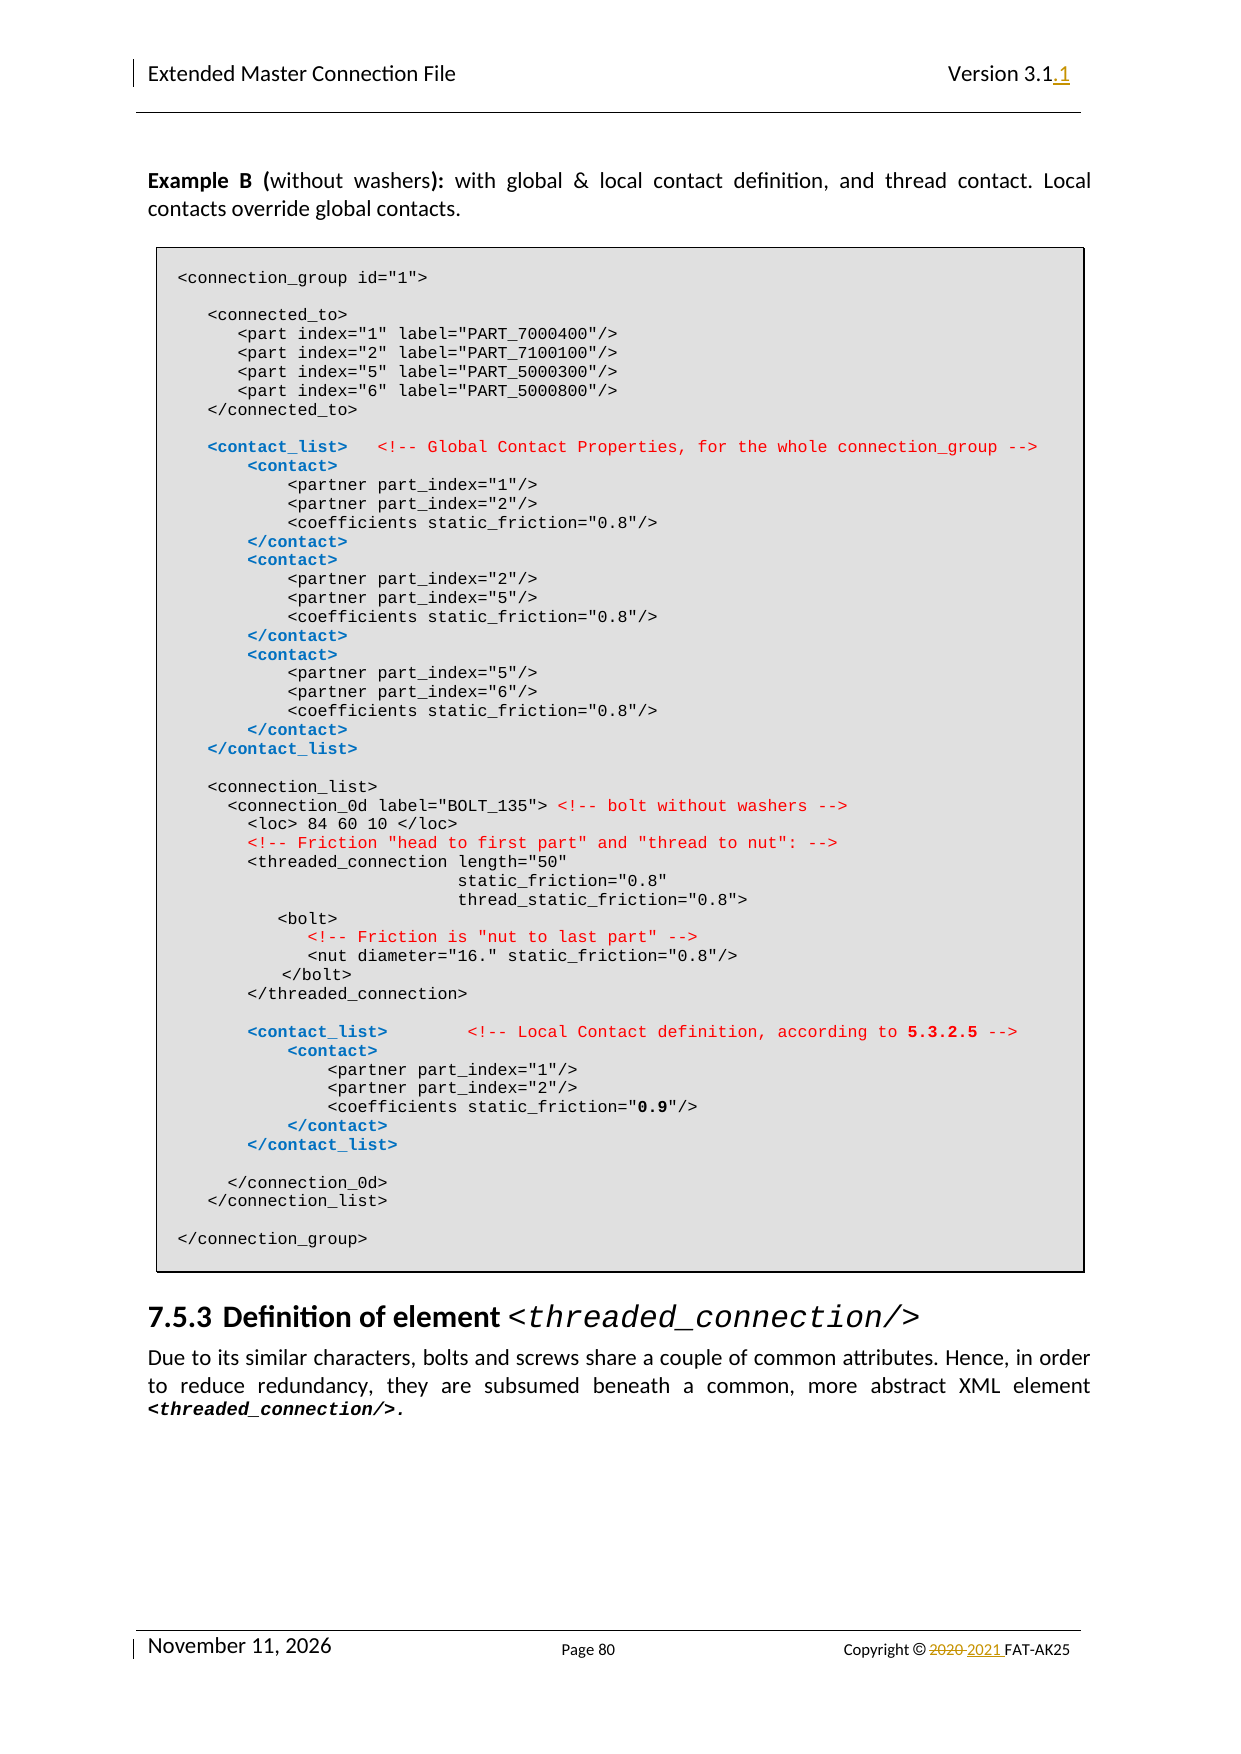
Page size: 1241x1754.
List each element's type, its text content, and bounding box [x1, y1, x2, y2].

text <coefficients static_friction="0.8"/> [157, 605, 1083, 624]
text <connection_group id="1"> [157, 266, 1083, 285]
text <coefficients static_friction="0.8"/> [157, 511, 1083, 530]
text <contact_list> <!-- Local Contact definition, according to 5.3.2.5 --> [157, 1020, 1083, 1039]
text <threaded_connection length="50" [157, 851, 1083, 869]
text Example B (without washers): with global & local contact definition, and thread contact. Local contacts override global contacts. [148, 166, 1092, 222]
text <part index="1" label="PART_7000400"/> [157, 323, 1083, 341]
text </connection_list> [157, 1190, 1083, 1209]
text </connected_to> [157, 398, 1083, 417]
text Due to its similar characters, bolts and screws share a couple of common attributes. Hence, in order to reduce redundancy, they are subsumed beneath a common, more abstract XML element <threaded_connection/>. [148, 1343, 1092, 1421]
text </bolt> [157, 964, 1083, 982]
text <partner part_index="5"/> [157, 662, 1083, 681]
text <connection_list> [157, 775, 1083, 794]
text <coefficients static_friction="0.9"/> [157, 1096, 1083, 1114]
subtitle Definition of element <threaded_connection/> [148, 1298, 1092, 1337]
text </contact> [157, 624, 1083, 643]
text </contact_list> [157, 737, 1083, 756]
text <partner part_index="6"/> [157, 681, 1083, 700]
text </connection_0d> [157, 1171, 1083, 1190]
text <part index="5" label="PART_5000300"/> [157, 360, 1083, 379]
text <contact> [157, 454, 1083, 473]
text <contact> [157, 1039, 1083, 1058]
text <part index="2" label="PART_7100100"/> [157, 341, 1083, 360]
text <connected_to> [157, 304, 1083, 323]
text <contact> [157, 643, 1083, 662]
text </contact> [157, 530, 1083, 549]
text <partner part_index="2"/> [157, 492, 1083, 511]
text <!-- Friction "head to first part" and "thread to nut": --> [157, 832, 1083, 851]
text <partner part_index="2"/> [157, 1077, 1083, 1096]
text </contact_list> [157, 1133, 1083, 1152]
text <partner part_index="1"/> [157, 1058, 1083, 1077]
text thread_static_friction="0.8"> [157, 888, 1083, 907]
text </contact> [157, 1114, 1083, 1133]
text <partner part_index="2"/> [157, 568, 1083, 587]
text <partner part_index="1"/> [157, 473, 1083, 492]
text <nut diameter="16." static_friction="0.8"/> [157, 945, 1083, 964]
text <loc> 84 60 10 </loc> [157, 813, 1083, 832]
text <!-- Friction is "nut to last part" --> [157, 926, 1083, 945]
text </contact> [157, 718, 1083, 737]
text </connection_group> [157, 1228, 1083, 1246]
text <partner part_index="5"/> [157, 587, 1083, 605]
text <contact> [157, 549, 1083, 568]
text static_friction="0.8" [157, 869, 1083, 888]
text <coefficients static_friction="0.8"/> [157, 700, 1083, 718]
text </threaded_connection> [157, 982, 1083, 1001]
text <contact_list> <!-- Global Contact Properties, for the whole connection_group --> [157, 436, 1083, 454]
text <connection_0d label="BOLT_135"> <!-- bolt without washers --> [157, 794, 1083, 813]
text <bolt> [157, 907, 1083, 926]
text <part index="6" label="PART_5000800"/> [157, 379, 1083, 398]
